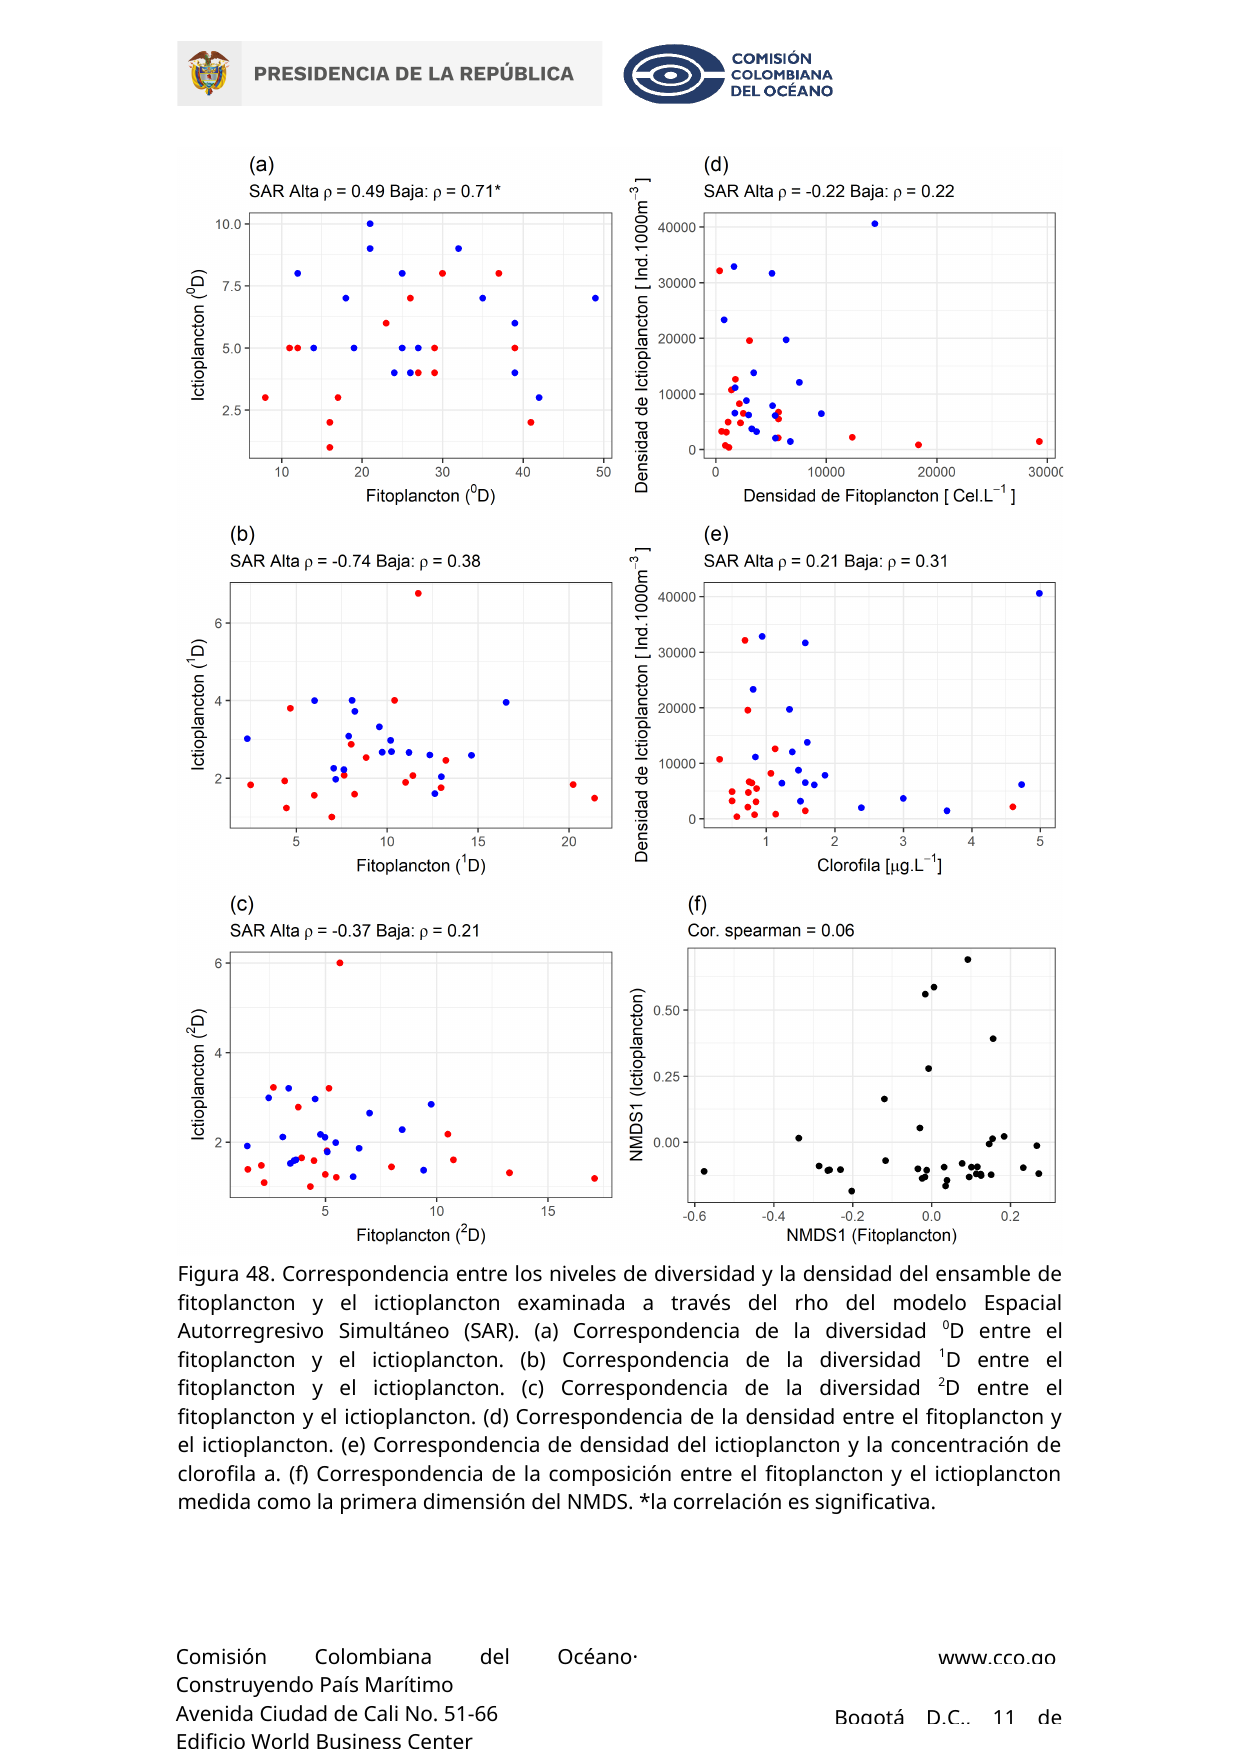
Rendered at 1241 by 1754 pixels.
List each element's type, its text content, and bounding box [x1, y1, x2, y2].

text Figura 48. Correspondencia entre los niveles de diversidad y la densidad del ensamble de fitoplancton y el ictioplancton examinada a través del rho del modelo Espacial Autorregresivo Simultáneo (SAR). (a) Correspondencia de la diversidad 0D entre el fitoplancton y el ictioplancton. (b) Correspondencia de la diversidad 1D entre el fitoplancton y el ictioplancton. (c) Correspondencia de la diversidad 2D entre el fitoplancton y el ictioplancton. (d) Correspondencia de la densidad entre el fitoplancton y el ictioplancton. (e) Correspondencia de densidad del ictioplancton y la concentración de clorofila a. (f) Correspondencia de la composición entre el fitoplancton y el ictioplancton medida como la primera dimensión del NMDS. *la correlación es significativa. [177, 1259, 1063, 1516]
picture [177, 41, 603, 106]
picture [642, 42, 824, 107]
picture [177, 147, 1064, 1256]
